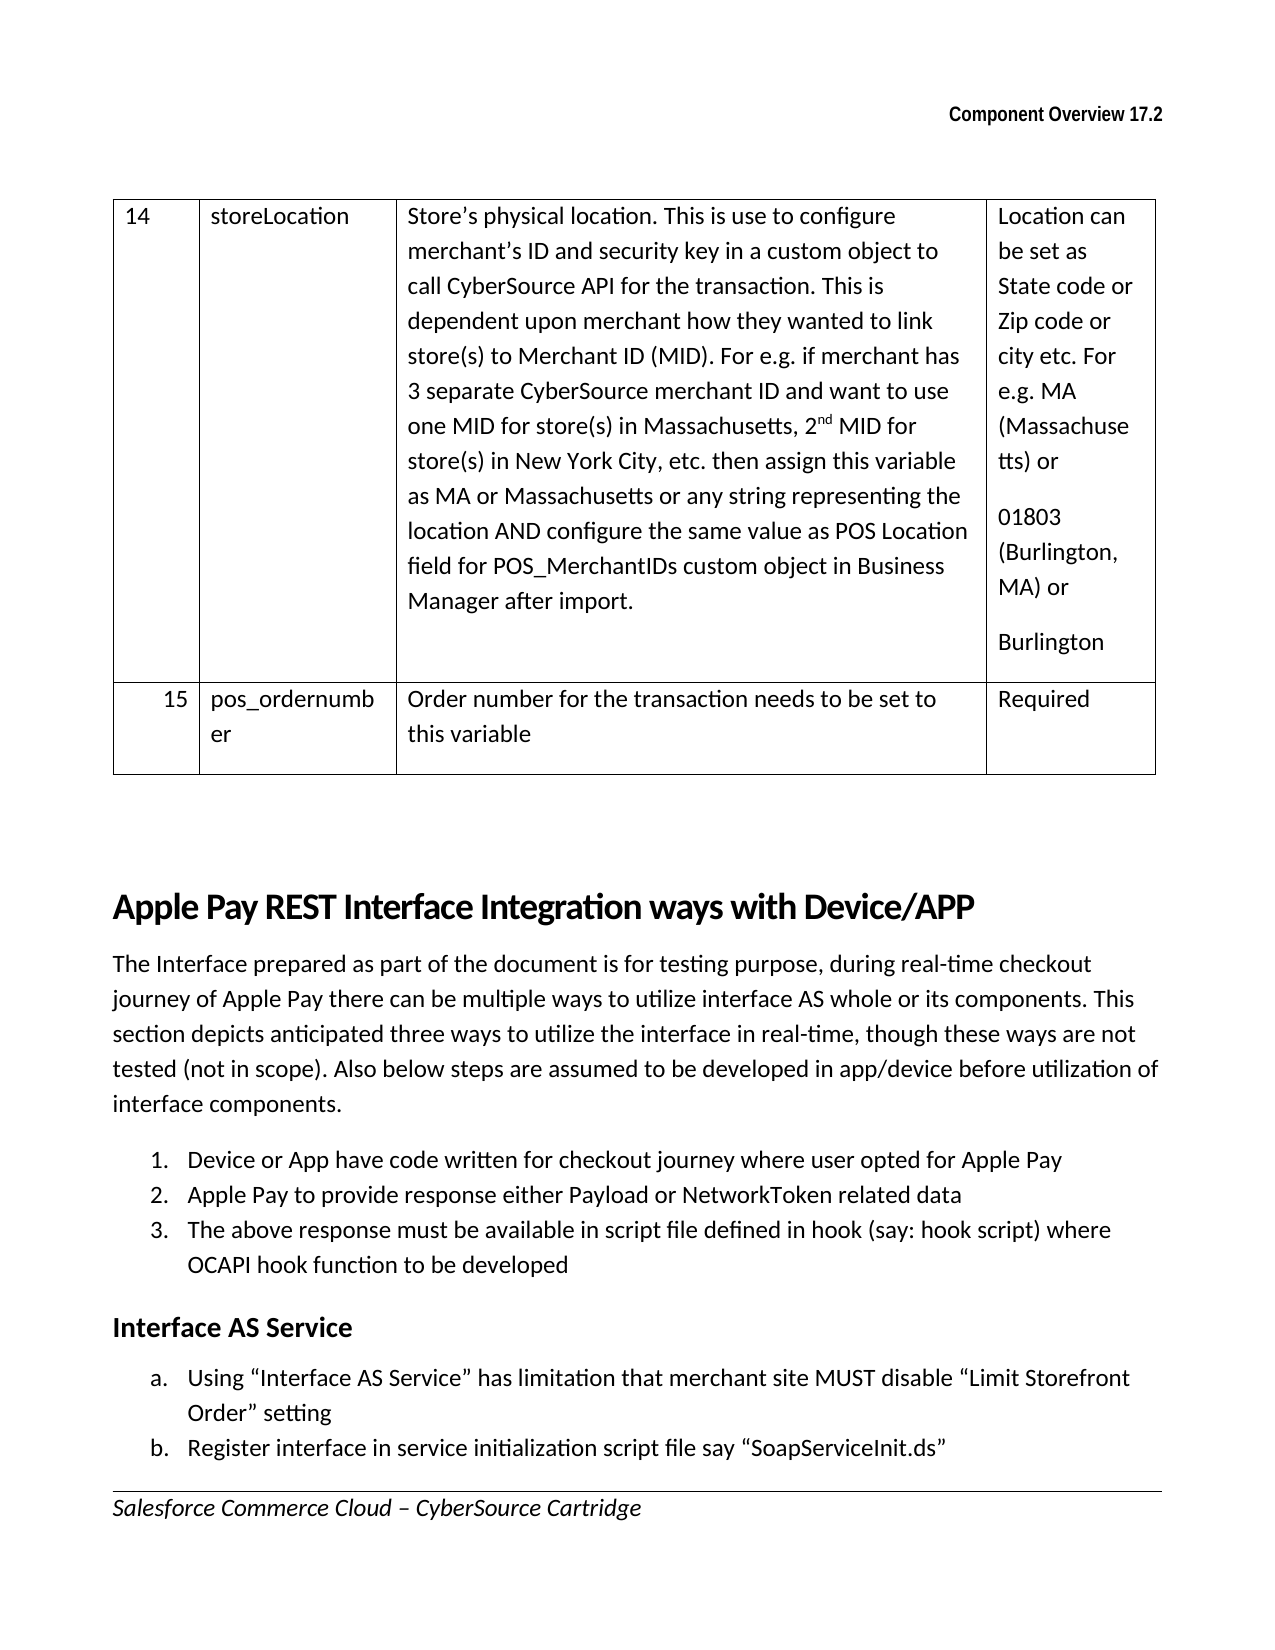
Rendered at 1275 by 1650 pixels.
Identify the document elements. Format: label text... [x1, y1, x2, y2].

list The above response must be available in script file defined in hook (say: hook script) where OCAPI hook function to be developed [150, 1214, 1162, 1279]
subtitle Interface AS Service [112, 1309, 1162, 1344]
list Using “Interface AS Service” has limitation that merchant site MUST disable “Limit Storefront Order” setting [150, 1362, 1162, 1428]
table_cell Location can be set as State code or Zip code or city etc. For e.g. MA (Massachusetts) or 01803 (Burlington, MA) or Burlington [987, 200, 1155, 682]
table_cell Required [987, 683, 1155, 774]
table_cell Order number for the transaction needs to be set to this variable [397, 683, 986, 774]
text The Interface prepared as part of the document is for testing purpose, during real-time checkout journey of Apple Pay there can be multiple ways to utilize interface AS whole or its components. This section depicts anticipated three ways to utilize the interface in real-time, though these ways are not tested (not in scope). Also below steps are assumed to be developed in app/device before utilization of interface components. [112, 948, 1162, 1118]
table_cell storeLocation [200, 200, 396, 682]
table_cell 14 [114, 200, 199, 682]
list Register interface in service initialization script file say “SoapServiceInit.ds” [150, 1432, 1162, 1463]
subtitle Apple Pay REST Interface Integration ways with Device/APP [112, 883, 1162, 928]
list Device or App have code written for checkout journey where user opted for Apple Pay [150, 1144, 1162, 1174]
table_cell 15 [114, 683, 199, 774]
table_cell pos_ordernumber [200, 683, 396, 774]
table_cell Store’s physical location. This is use to configure merchant’s ID and security key in a custom object to call CyberSource API for the transaction. This is dependent upon merchant how they wanted to link store(s) to Merchant ID (MID). For e.g. if merchant has 3 separate CyberSource merchant ID and want to use one MID for store(s) in Massachusetts, 2nd MID for store(s) in New York City, etc. then assign this variable as MA or Massachusetts or any string representing the location AND configure the same value as POS Location field for POS_MerchantIDs custom object in Business Manager after import. [397, 200, 986, 682]
list Apple Pay to provide response either Payload or NetworkToken related data [150, 1179, 1162, 1209]
